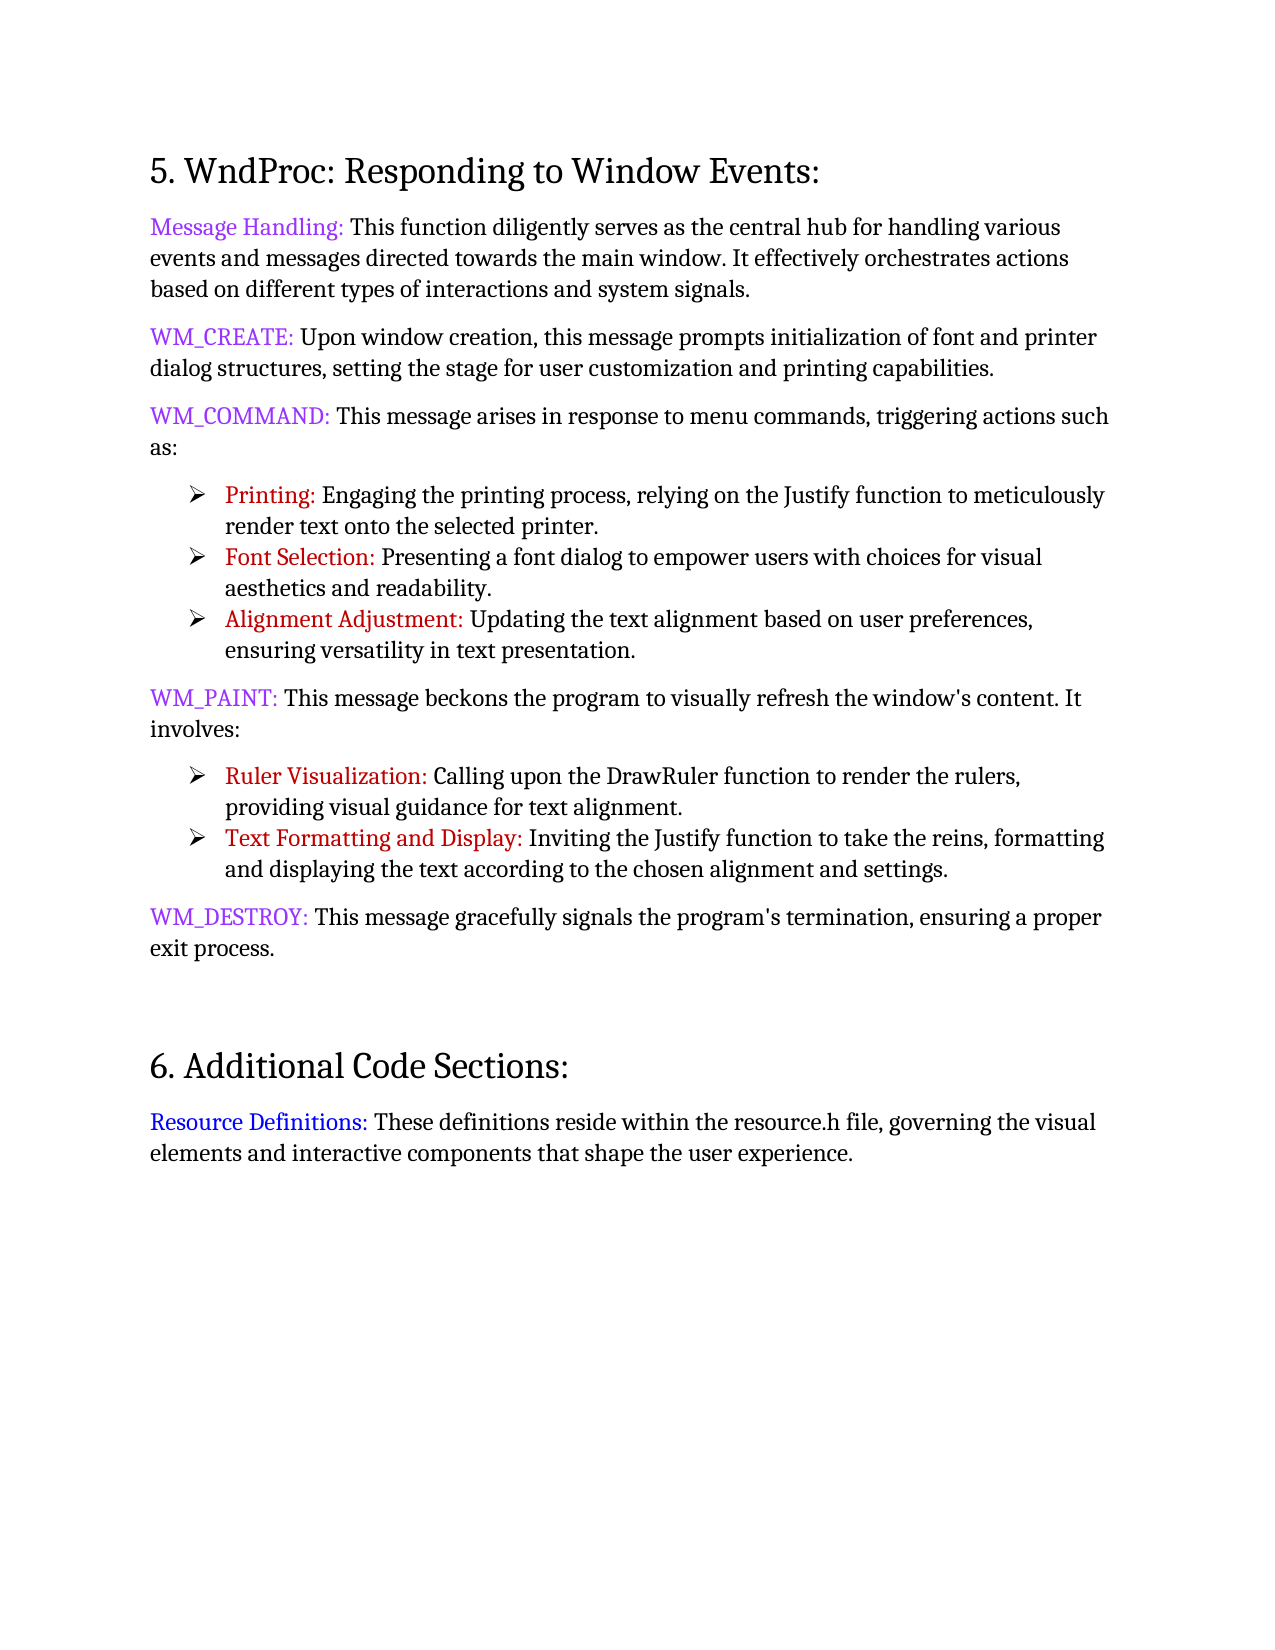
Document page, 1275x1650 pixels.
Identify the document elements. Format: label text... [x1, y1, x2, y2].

text 6. Additional Code Sections: [150, 1045, 1125, 1088]
text WM_DESTROY: This message gracefully signals the program's termination, ensuring a proper exit process. [150, 903, 1125, 963]
text Message Handling: This function diligently serves as the central hub for handling various events and messages directed towards the main window. It effectively orchestrates actions based on different types of interactions and system signals. [150, 213, 1125, 304]
list Ruler Visualization: Calling upon the DrawRuler function to render the rulers, providing visual guidance for text alignment. [187, 762, 1125, 822]
text WM_COMMAND: This message arises in response to menu commands, triggering actions such as: [150, 402, 1125, 462]
list Printing: Engaging the printing process, relying on the Justify function to meticulously render text onto the selected printer. [187, 481, 1125, 540]
text Resource Definitions: These definitions reside within the resource.h file, governing the visual elements and interactive components that shape the user experience. [150, 1108, 1125, 1168]
text WM_CREATE: Upon window creation, this message prompts initialization of font and printer dialog structures, setting the stage for user customization and printing capabilities. [150, 323, 1125, 383]
list Text Formatting and Display: Inviting the Justify function to take the reins, formatting and displaying the text according to the chosen alignment and settings. [187, 824, 1125, 884]
text 5. WndProc: Responding to Window Events: [150, 150, 1125, 193]
list Alignment Adjustment: Updating the text alignment based on user preferences, ensuring versatility in text presentation. [187, 605, 1125, 664]
list Font Selection: Presenting a font dialog to empower users with choices for visual aesthetics and readability. [187, 543, 1125, 602]
text WM_PAINT: This message beckons the program to visually refresh the window's content. It involves: [150, 683, 1125, 743]
